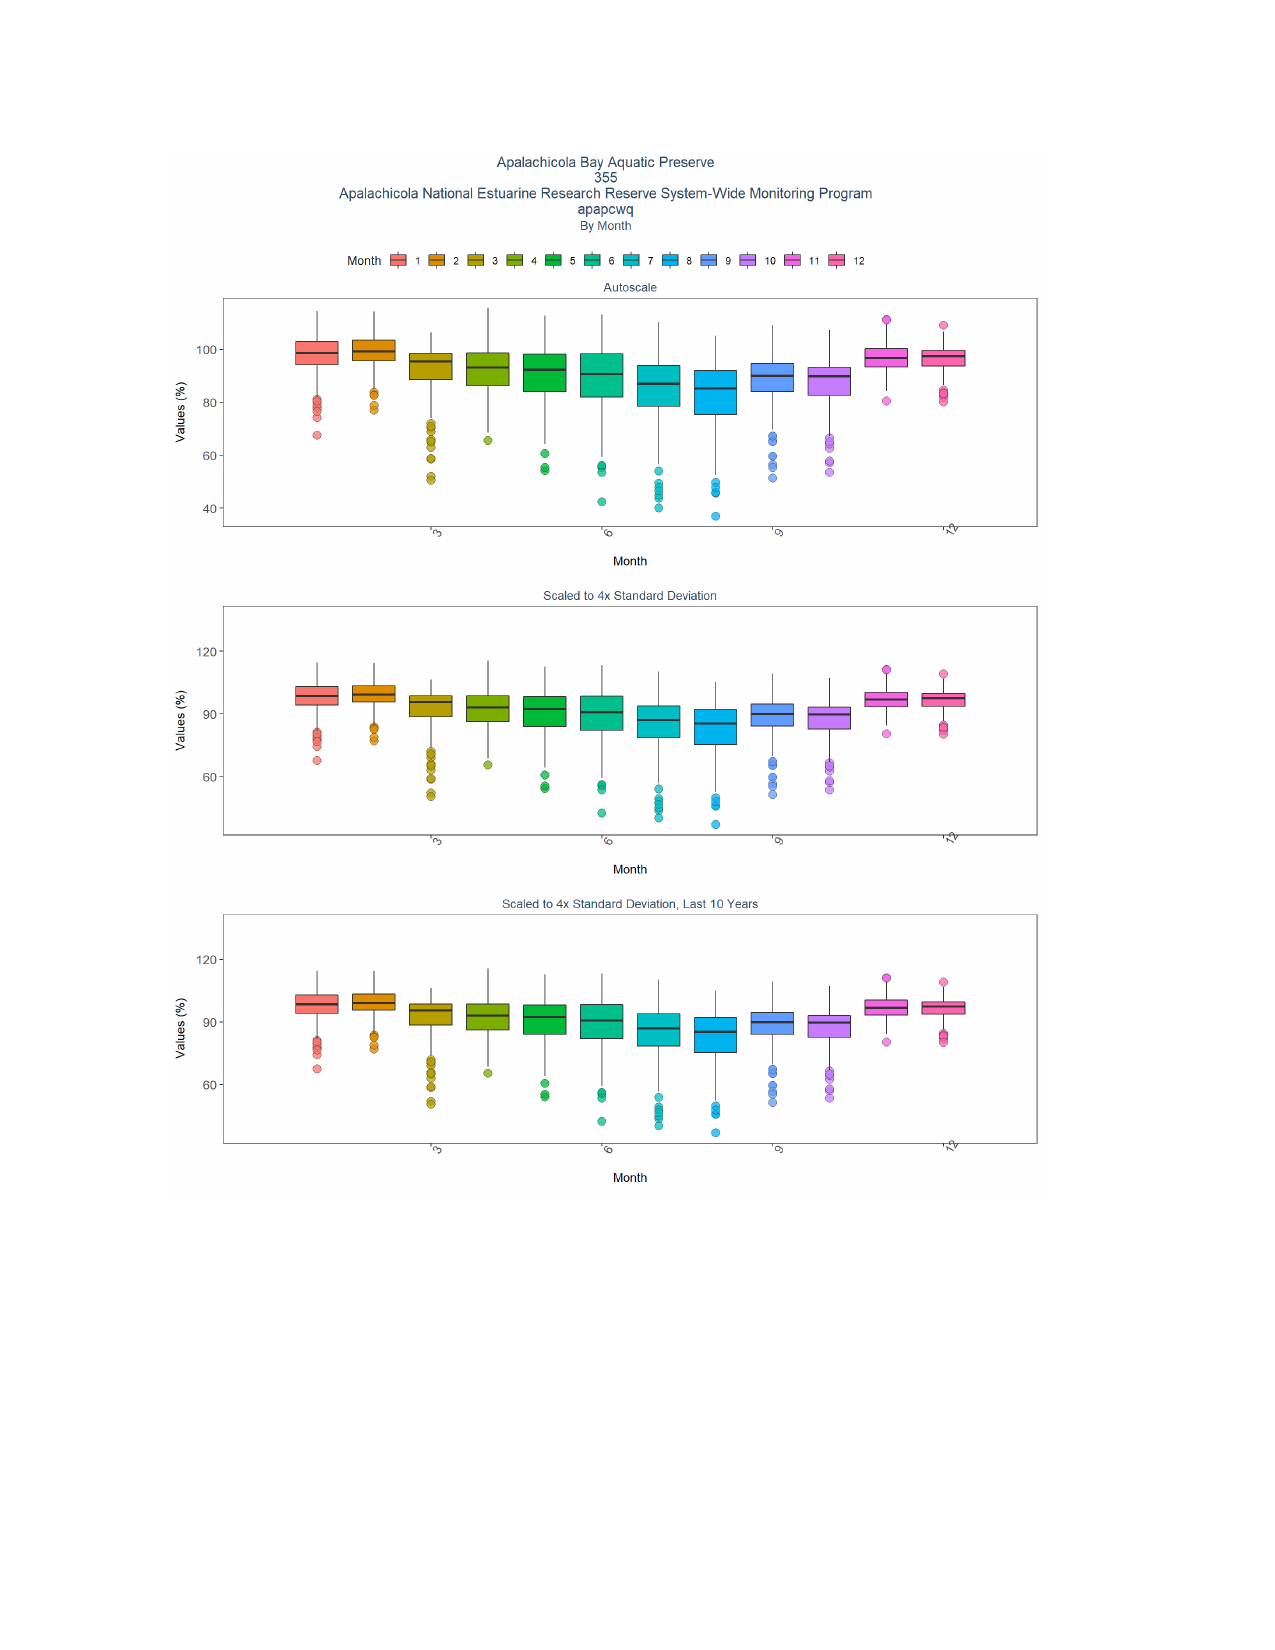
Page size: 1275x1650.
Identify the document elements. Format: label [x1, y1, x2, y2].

picture [168, 150, 1044, 1200]
